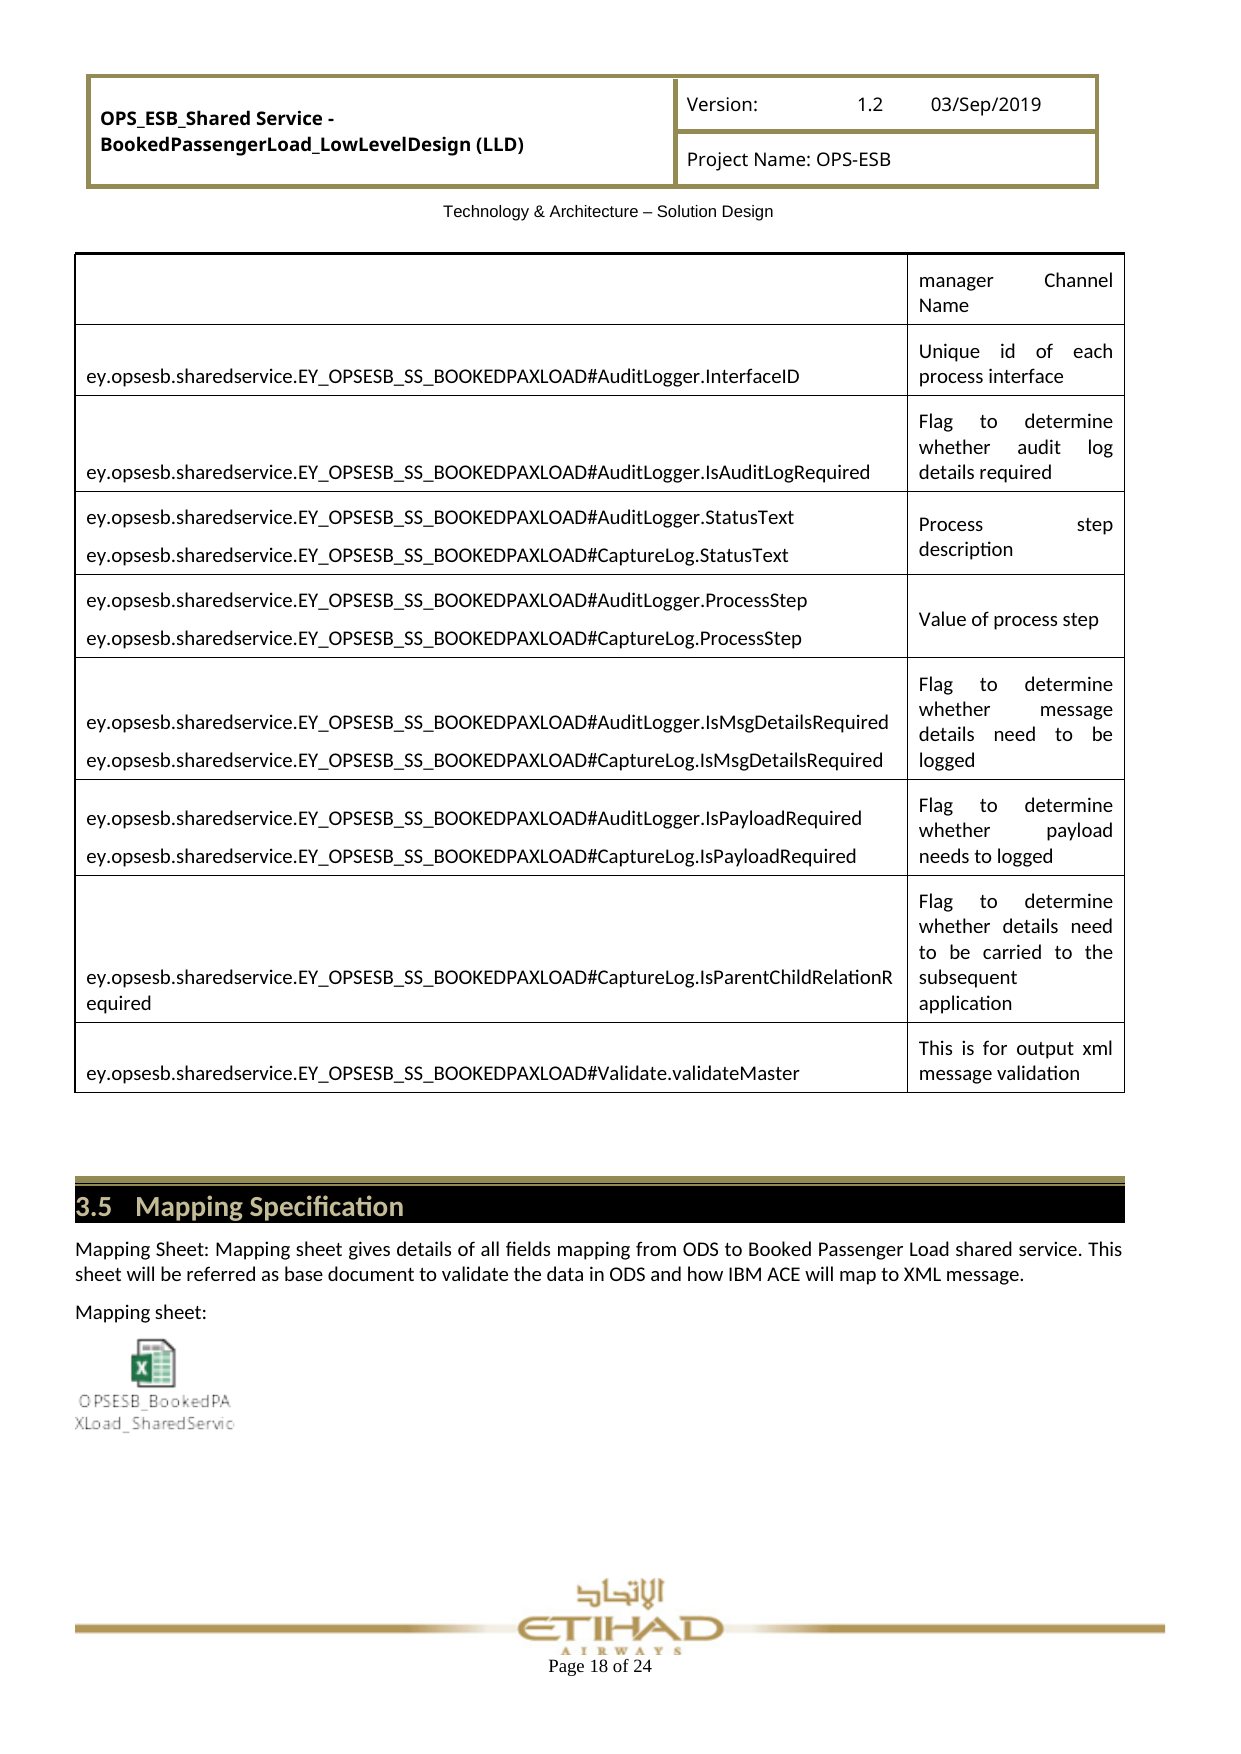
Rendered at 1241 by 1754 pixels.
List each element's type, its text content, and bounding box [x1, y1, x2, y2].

table_cell Process step description [908, 492, 1124, 574]
table_cell Flag to determine whether message details need to be logged [908, 658, 1124, 779]
table_cell Flag to determine whether details need to be carried to the subsequent application [908, 876, 1124, 1022]
table_cell Unique id of each process interface [908, 325, 1124, 395]
table_cell ey.opsesb.sharedservice.EY_OPSESB_SS_BOOKEDPAXLOAD#CaptureLog.IsParentChildRelationRequired [76, 876, 907, 1022]
table_cell ey.opsesb.sharedservice.EY_OPSESB_SS_BOOKEDPAXLOAD#AuditLogger.InterfaceID [76, 325, 907, 395]
text Mapping Sheet: Mapping sheet gives details of all fields mapping from ODS to Booked Passenger Load shared service. This sheet will be referred as base document to validate the data in ODS and how IBM ACE will map to XML message. [75, 1236, 1125, 1287]
table_cell Flag to determine whether audit log details required [908, 396, 1124, 491]
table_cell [908, 255, 1124, 324]
table_cell Value of process step [908, 575, 1124, 657]
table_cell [76, 255, 907, 324]
table_cell ey.opsesb.sharedservice.EY_OPSESB_SS_BOOKEDPAXLOAD#AuditLogger.IsMsgDetailsRequired ey.opsesb.sharedservice.EY_OPSESB_SS_BOOKEDPAXLOAD#CaptureLog.IsMsgDetailsRequired [76, 658, 907, 779]
table_cell ey.opsesb.sharedservice.EY_OPSESB_SS_BOOKEDPAXLOAD#AuditLogger.ProcessStep ey.opsesb.sharedservice.EY_OPSESB_SS_BOOKEDPAXLOAD#CaptureLog.ProcessStep [76, 575, 907, 657]
subtitle Mapping Specification [75, 1186, 1125, 1223]
table_cell ey.opsesb.sharedservice.EY_OPSESB_SS_BOOKEDPAXLOAD#AuditLogger.StatusText ey.opsesb.sharedservice.EY_OPSESB_SS_BOOKEDPAXLOAD#CaptureLog.StatusText [76, 492, 907, 574]
table_cell Flag to determine whether payload needs to logged [908, 780, 1124, 875]
table_cell ey.opsesb.sharedservice.EY_OPSESB_SS_BOOKEDPAXLOAD#AuditLogger.IsAuditLogRequired [76, 396, 907, 491]
table_cell ey.opsesb.sharedservice.EY_OPSESB_SS_BOOKEDPAXLOAD#Validate.validateMaster [76, 1023, 907, 1092]
text Mapping sheet: [75, 1299, 1125, 1324]
table_cell This is for output xml message validation [908, 1023, 1124, 1092]
table_cell ey.opsesb.sharedservice.EY_OPSESB_SS_BOOKEDPAXLOAD#AuditLogger.IsPayloadRequired ey.opsesb.sharedservice.EY_OPSESB_SS_BOOKEDPAXLOAD#CaptureLog.IsPayloadRequired [76, 780, 907, 875]
